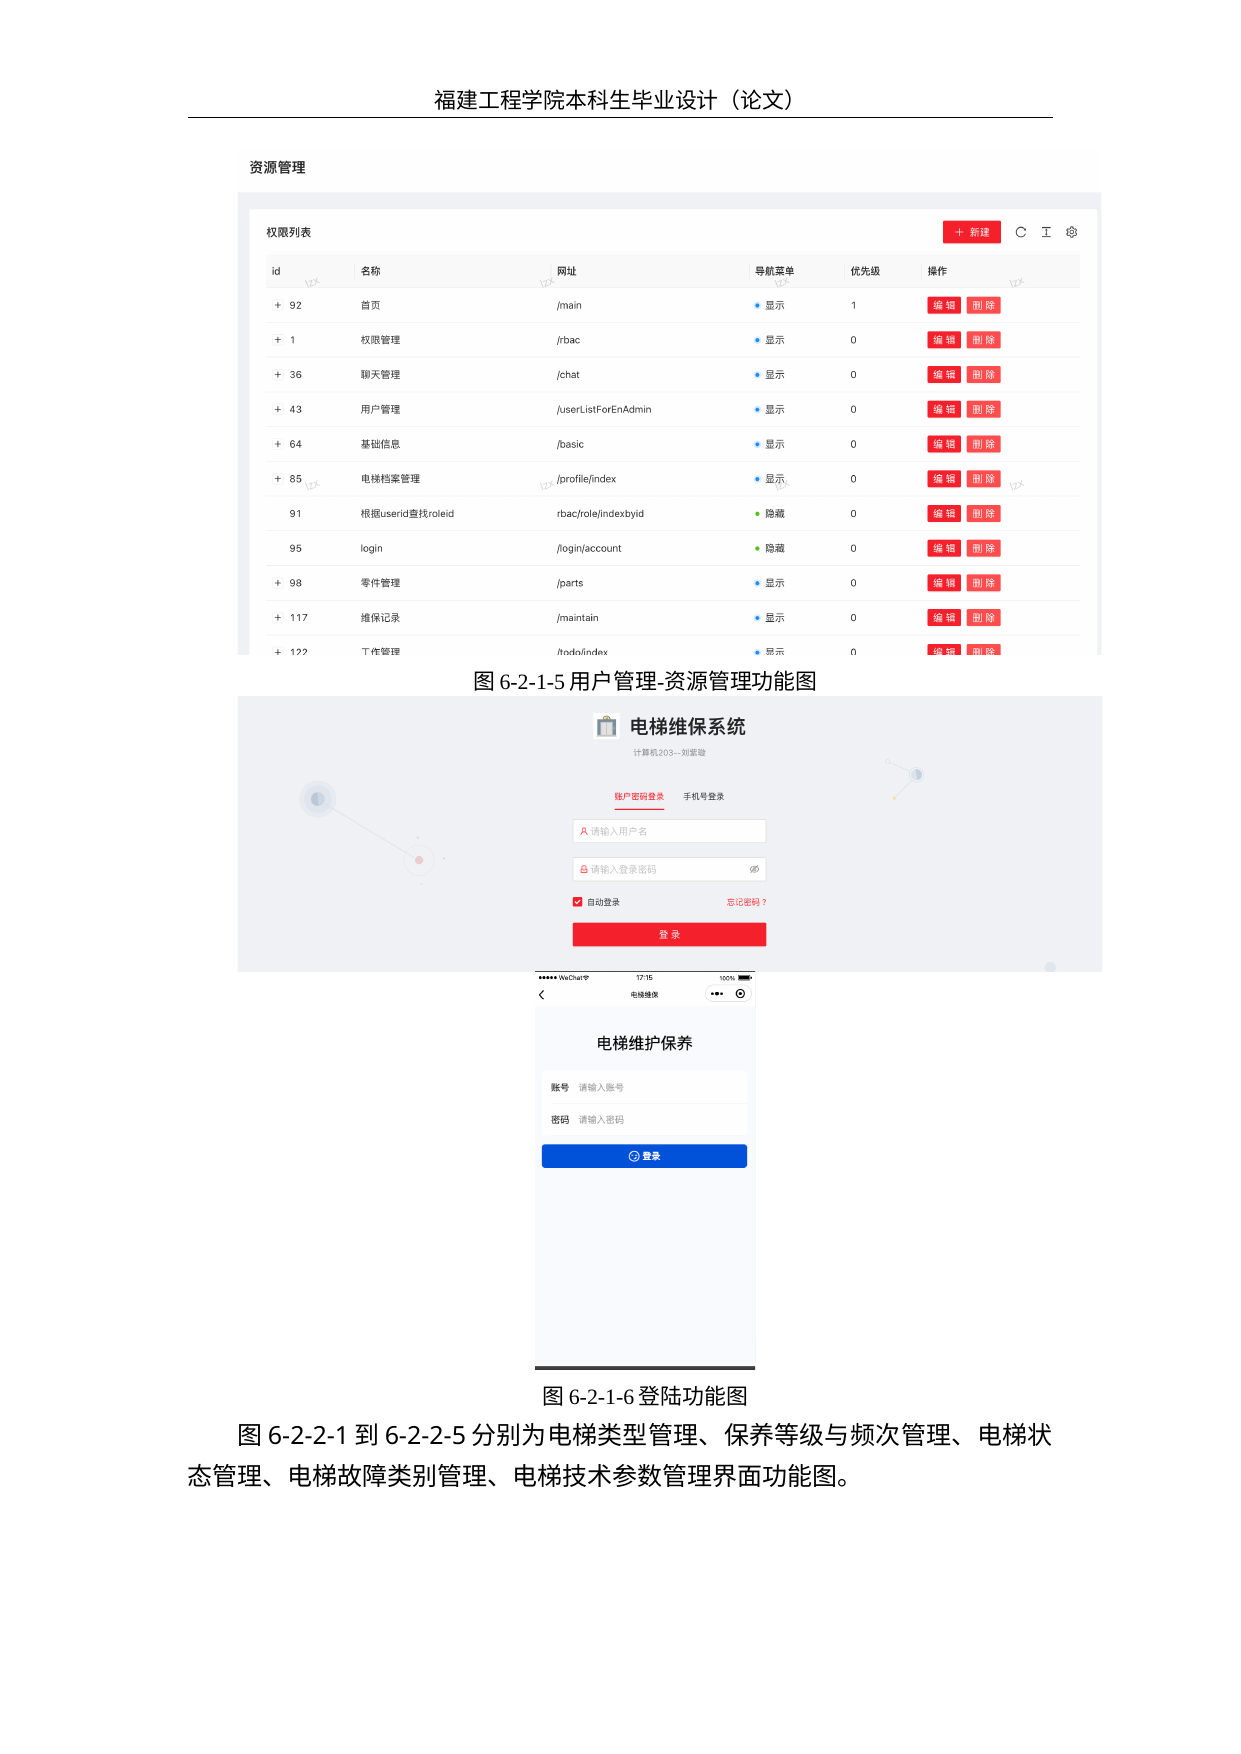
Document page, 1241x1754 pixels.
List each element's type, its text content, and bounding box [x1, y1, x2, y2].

picture [237, 696, 1103, 1370]
text 图6-2-1-5用户管理-资源管理功能图 [237, 655, 1053, 696]
picture [237, 150, 1102, 655]
text 图6-2-1-6登陆功能图 [237, 1369, 1053, 1411]
text 图6-2-2-1到6-2-2-5分别为电梯类型管理、保养等级与频次管理、电梯状态管理、电梯故障类别管理、电梯技术参数管理界面功能图。 [187, 1411, 1053, 1494]
